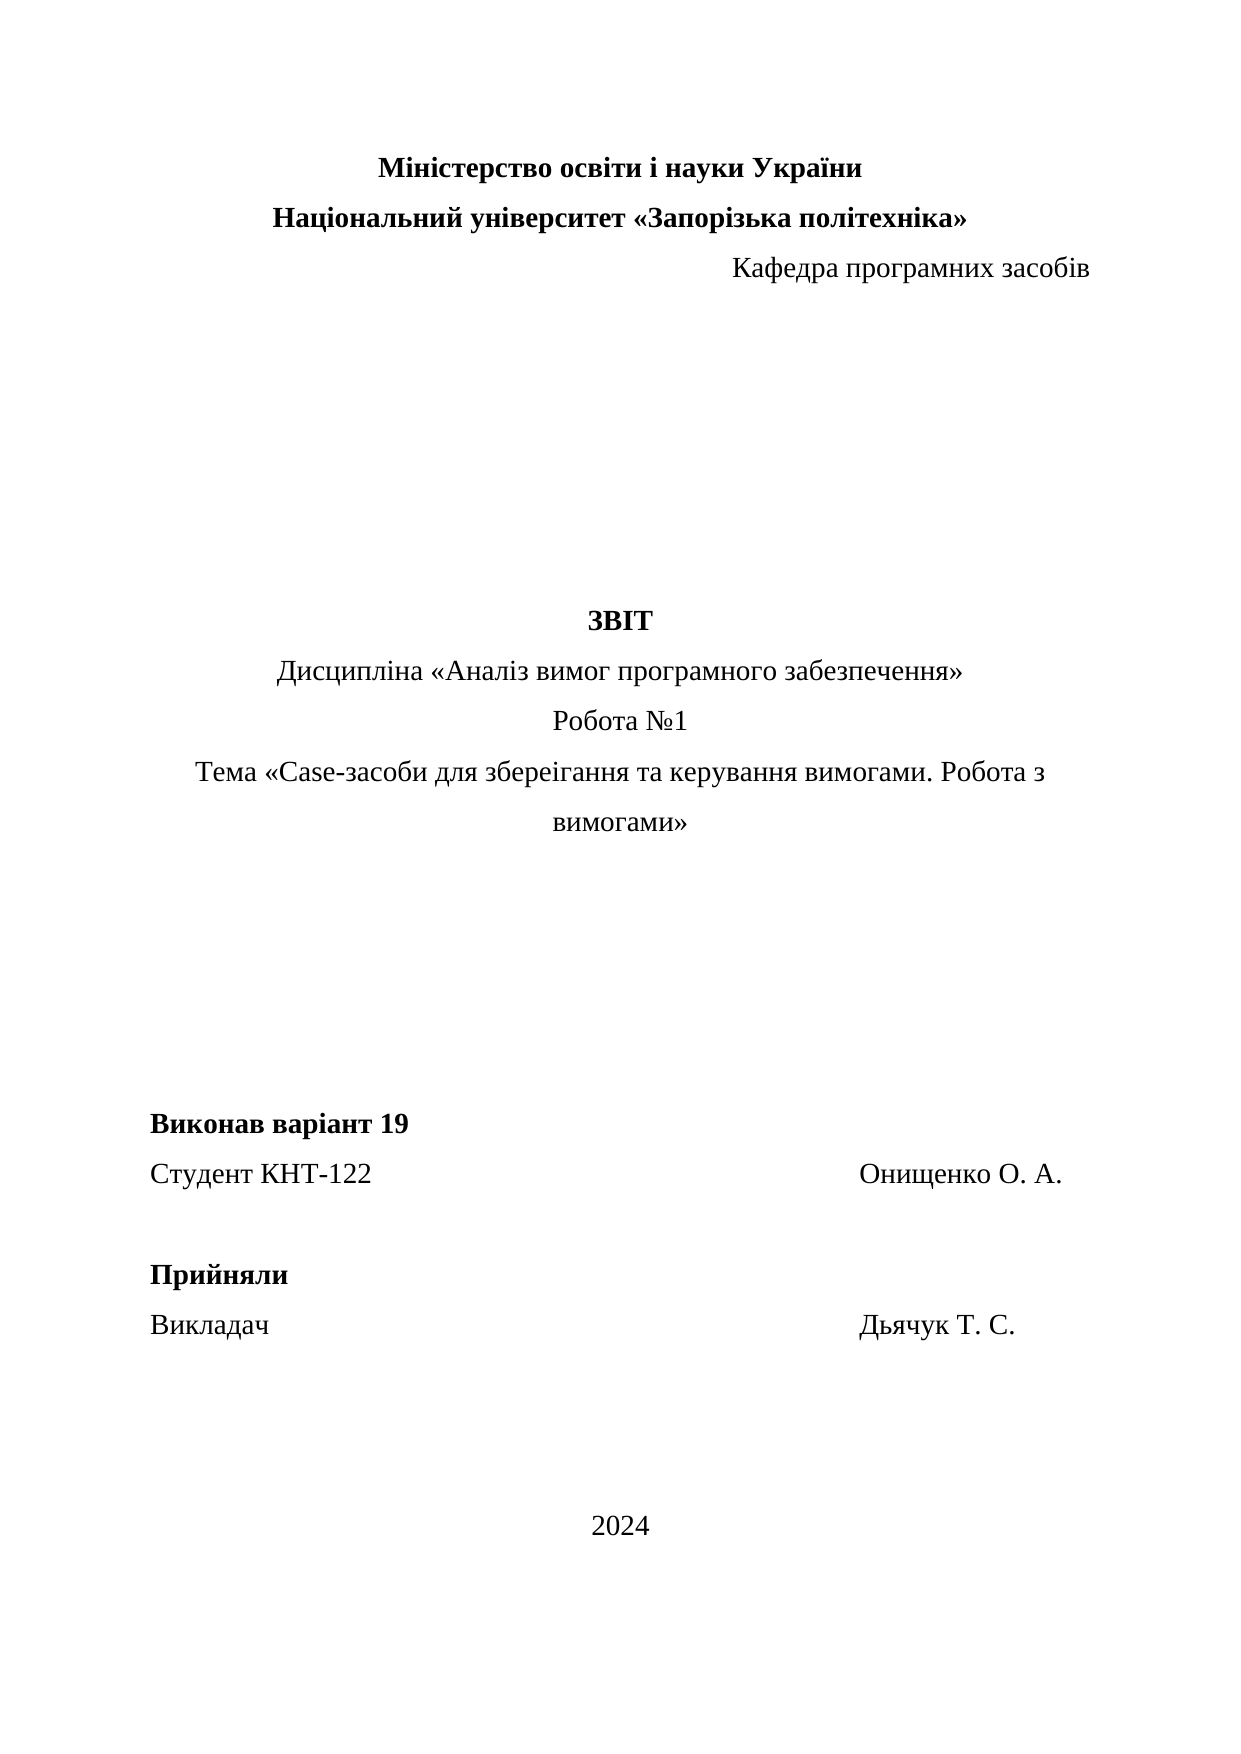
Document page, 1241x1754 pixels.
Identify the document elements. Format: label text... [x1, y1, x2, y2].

text Кафедра програмних засобів [150, 251, 1090, 284]
text Тема «Case-засоби для збереігання та керування вимогами. Робота з вимогами» [150, 754, 1090, 838]
text Міністерство освіти і науки України [150, 150, 1090, 183]
text Студент КНТ-122 Онищенко О. А. [150, 1156, 1090, 1190]
text Виконав варіант 19 [150, 1106, 1090, 1139]
text ЗВІТ [150, 603, 1090, 636]
text Національний університет «Запорізька політехніка» [150, 200, 1090, 234]
text Дисципліна «Аналіз вимог програмного забезпечення» [150, 653, 1090, 687]
text 2024 [150, 1508, 1090, 1542]
text Викладач Дьячук Т. С. [150, 1307, 1090, 1341]
text Робота №1 [150, 703, 1090, 737]
text Прийняли [150, 1257, 1090, 1290]
